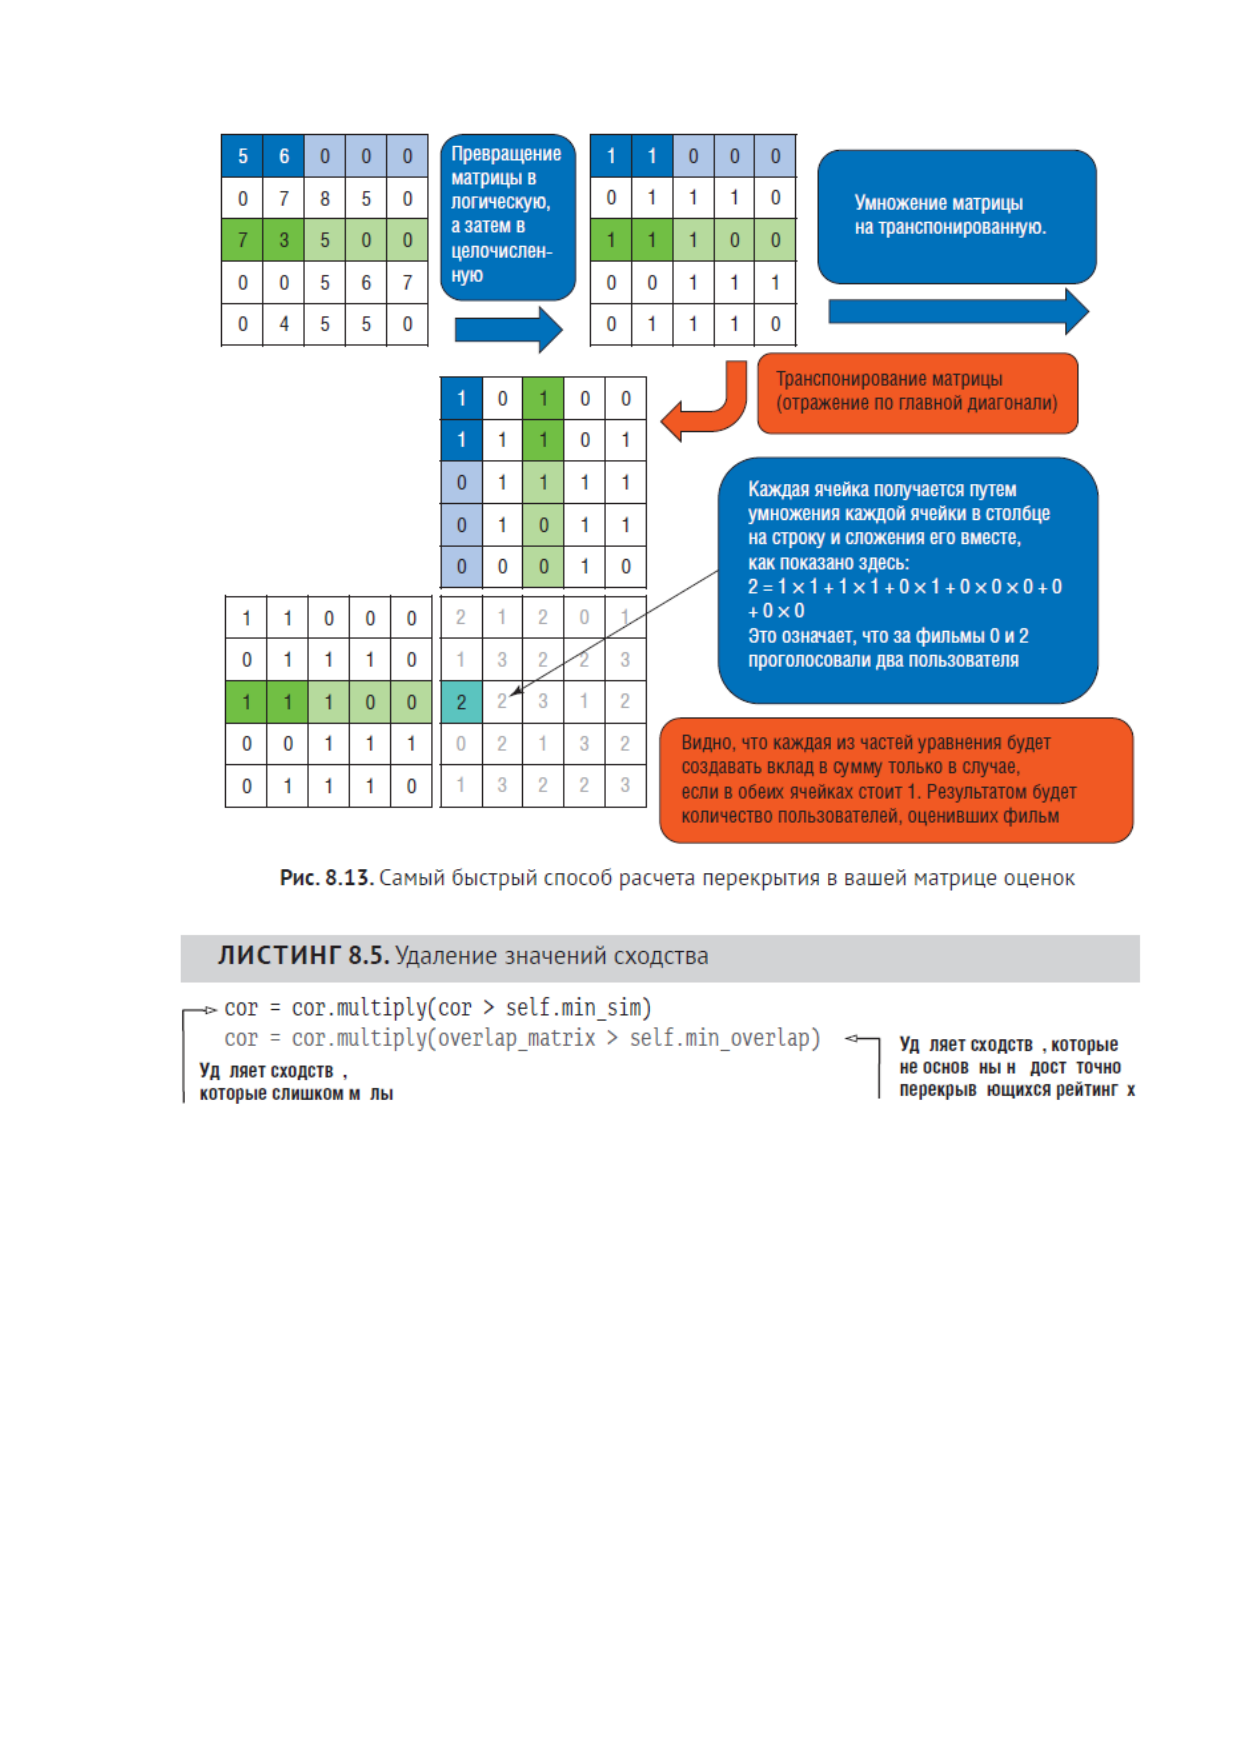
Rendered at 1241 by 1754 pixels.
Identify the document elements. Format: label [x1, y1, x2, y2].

picture [177, 118, 1152, 904]
picture [177, 922, 1152, 1133]
